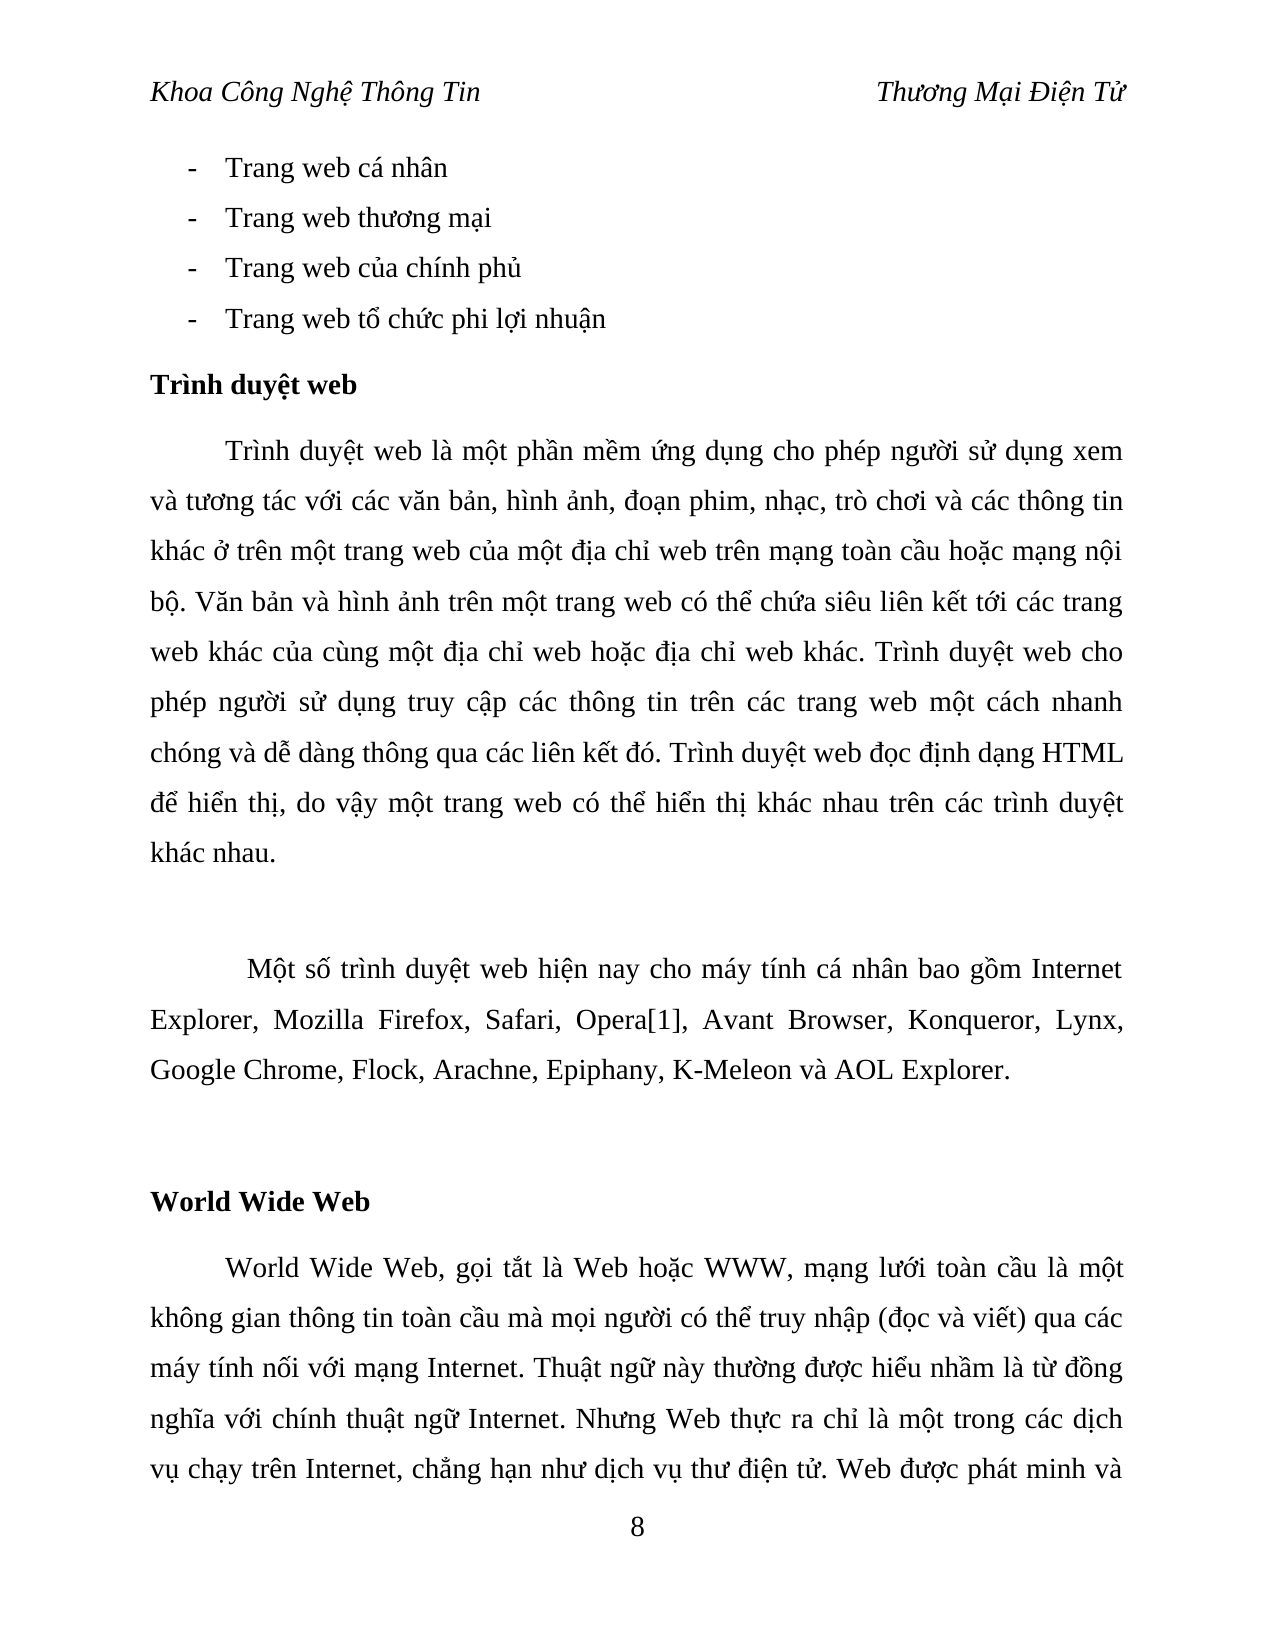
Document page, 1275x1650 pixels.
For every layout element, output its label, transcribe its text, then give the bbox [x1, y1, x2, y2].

text Trình duyệt web [150, 367, 1125, 400]
text Trình duyệt web là một phần mềm ứng dụng cho phép người sử dụng xem và tương tác với các văn bản, hình ảnh, đoạn phim, nhạc, trò chơi và các thông tin khác ở trên một trang web của một địa chỉ web trên mạng toàn cầu hoặc mạng nội bộ. Văn bản và hình ảnh trên một trang web có thể chứa siêu liên kết tới các trang web khác của cùng một địa chỉ web hoặc địa chỉ web khác. Trình duyệt web cho phép người sử dụng truy cập các thông tin trên các trang web một cách nhanh chóng và dễ dàng thông qua các liên kết đó. Trình duyệt web đọc định dạng HTML để hiển thị, do vậy một trang web có thể hiển thị khác nhau trên các trình duyệt khác nhau. [150, 433, 1125, 869]
text Một số trình duyệt web hiện nay cho máy tính cá nhân bao gồm Internet Explorer, Mozilla Firefox, Safari, Opera[1], Avant Browser, Konqueror, Lynx, Google Chrome, Flock, Arachne, Epiphany, K-Meleon và AOL Explorer. [150, 901, 1125, 1086]
list Trang web của chính phủ [187, 251, 1125, 284]
list Trang web thương mại [187, 200, 1125, 234]
text World Wide Web [150, 1184, 1125, 1218]
list Trang web tổ chức phi lợi nhuận [187, 301, 1125, 334]
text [150, 1250, 1125, 1485]
list Trang web cá nhân [187, 150, 1125, 183]
